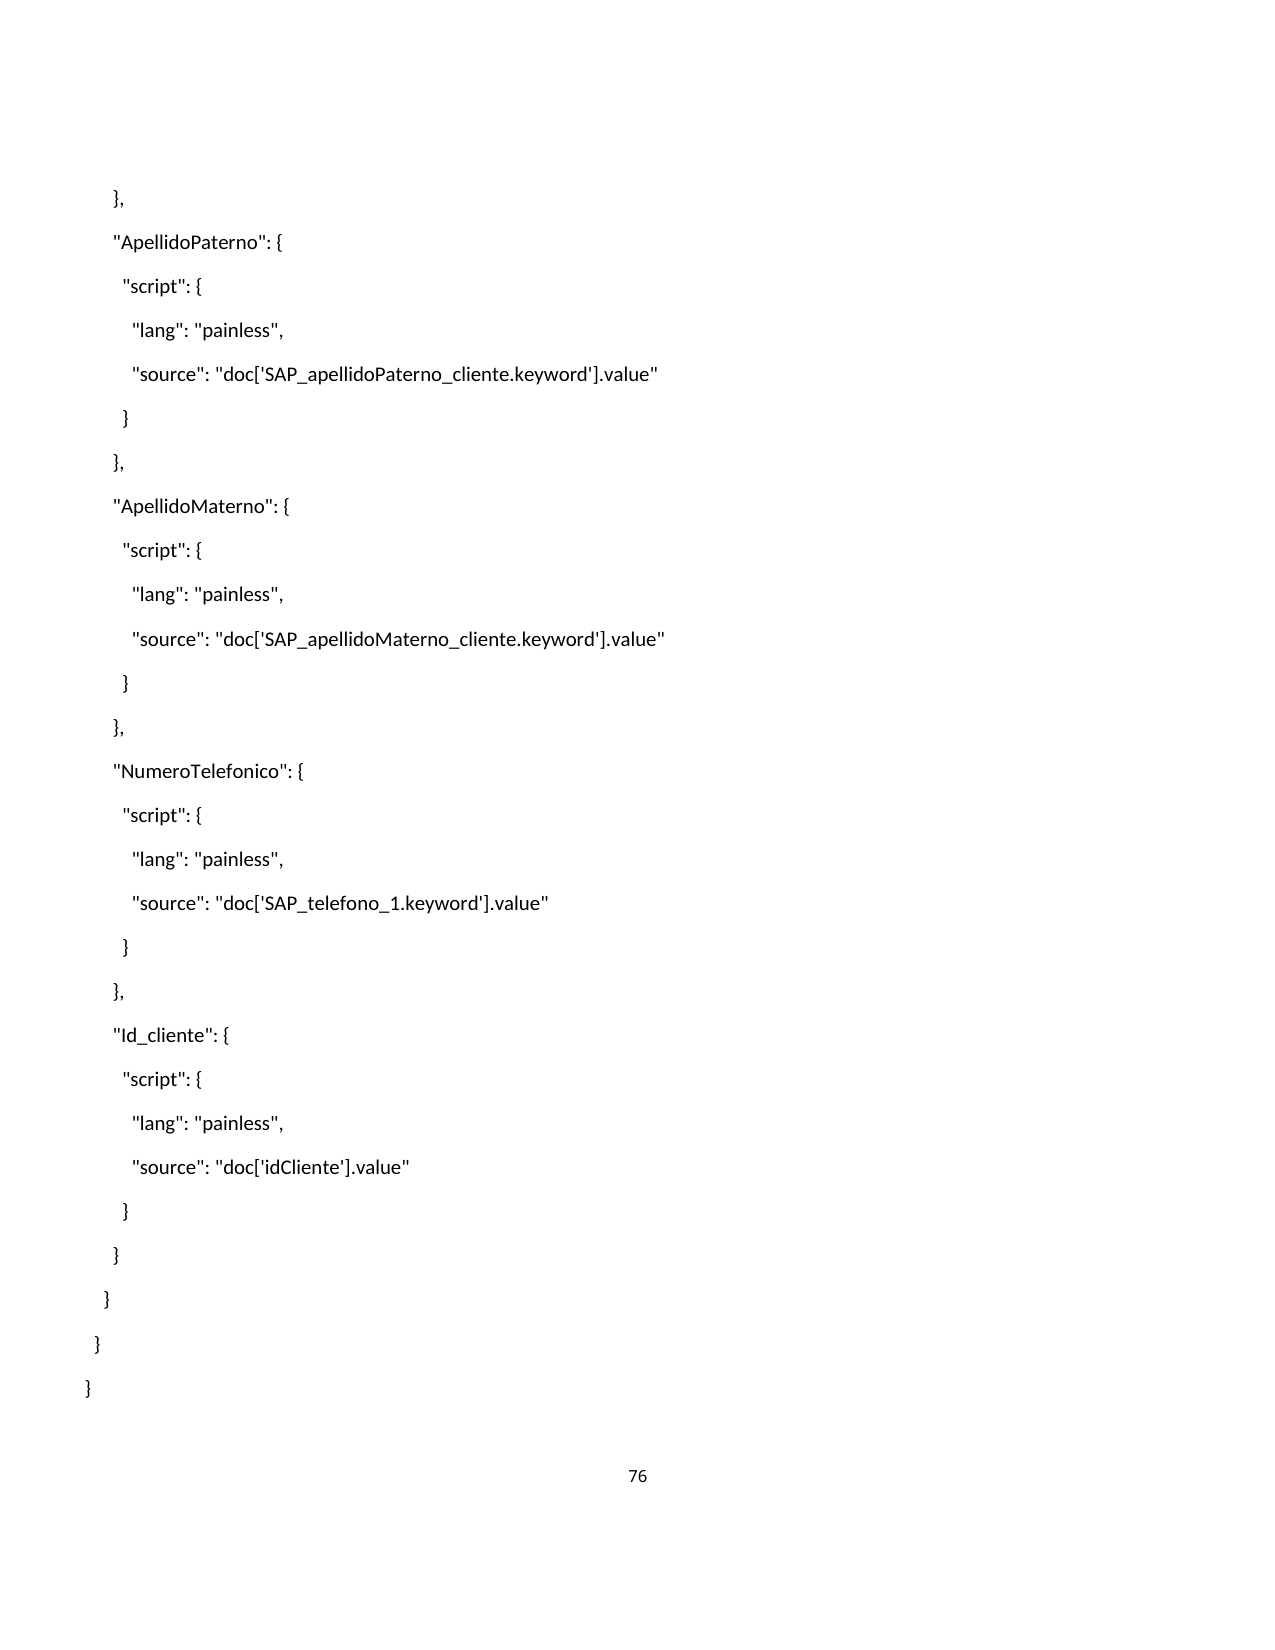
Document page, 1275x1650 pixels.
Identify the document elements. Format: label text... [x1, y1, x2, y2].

text "lang": "painless", [75, 317, 1200, 343]
text } [75, 1375, 1200, 1400]
text "source": "doc['SAP_apellidoPaterno_cliente.keyword'].value" [75, 361, 1200, 387]
text } [75, 405, 1200, 431]
text "script": { [75, 802, 1200, 827]
text "Id_cliente": { [75, 1022, 1200, 1048]
text "lang": "painless", [75, 846, 1200, 871]
text "lang": "painless", [75, 582, 1200, 607]
text } [75, 670, 1200, 695]
text }, [75, 714, 1200, 739]
text "source": "doc['SAP_apellidoMaterno_cliente.keyword'].value" [75, 626, 1200, 651]
text "source": "doc['idCliente'].value" [75, 1154, 1200, 1180]
text } [75, 1198, 1200, 1224]
text "NumeroTelefonico": { [75, 758, 1200, 783]
text } [75, 934, 1200, 959]
text "script": { [75, 273, 1200, 299]
text "script": { [75, 538, 1200, 563]
text }, [75, 185, 1200, 211]
text "ApellidoPaterno": { [75, 229, 1200, 254]
text "source": "doc['SAP_telefono_1.keyword'].value" [75, 890, 1200, 916]
text } [75, 1287, 1200, 1312]
text "lang": "painless", [75, 1110, 1200, 1136]
text } [75, 1331, 1200, 1356]
text "ApellidoMaterno": { [75, 493, 1200, 519]
text } [75, 1243, 1200, 1268]
text "script": { [75, 1066, 1200, 1092]
text }, [75, 449, 1200, 475]
text }, [75, 978, 1200, 1004]
